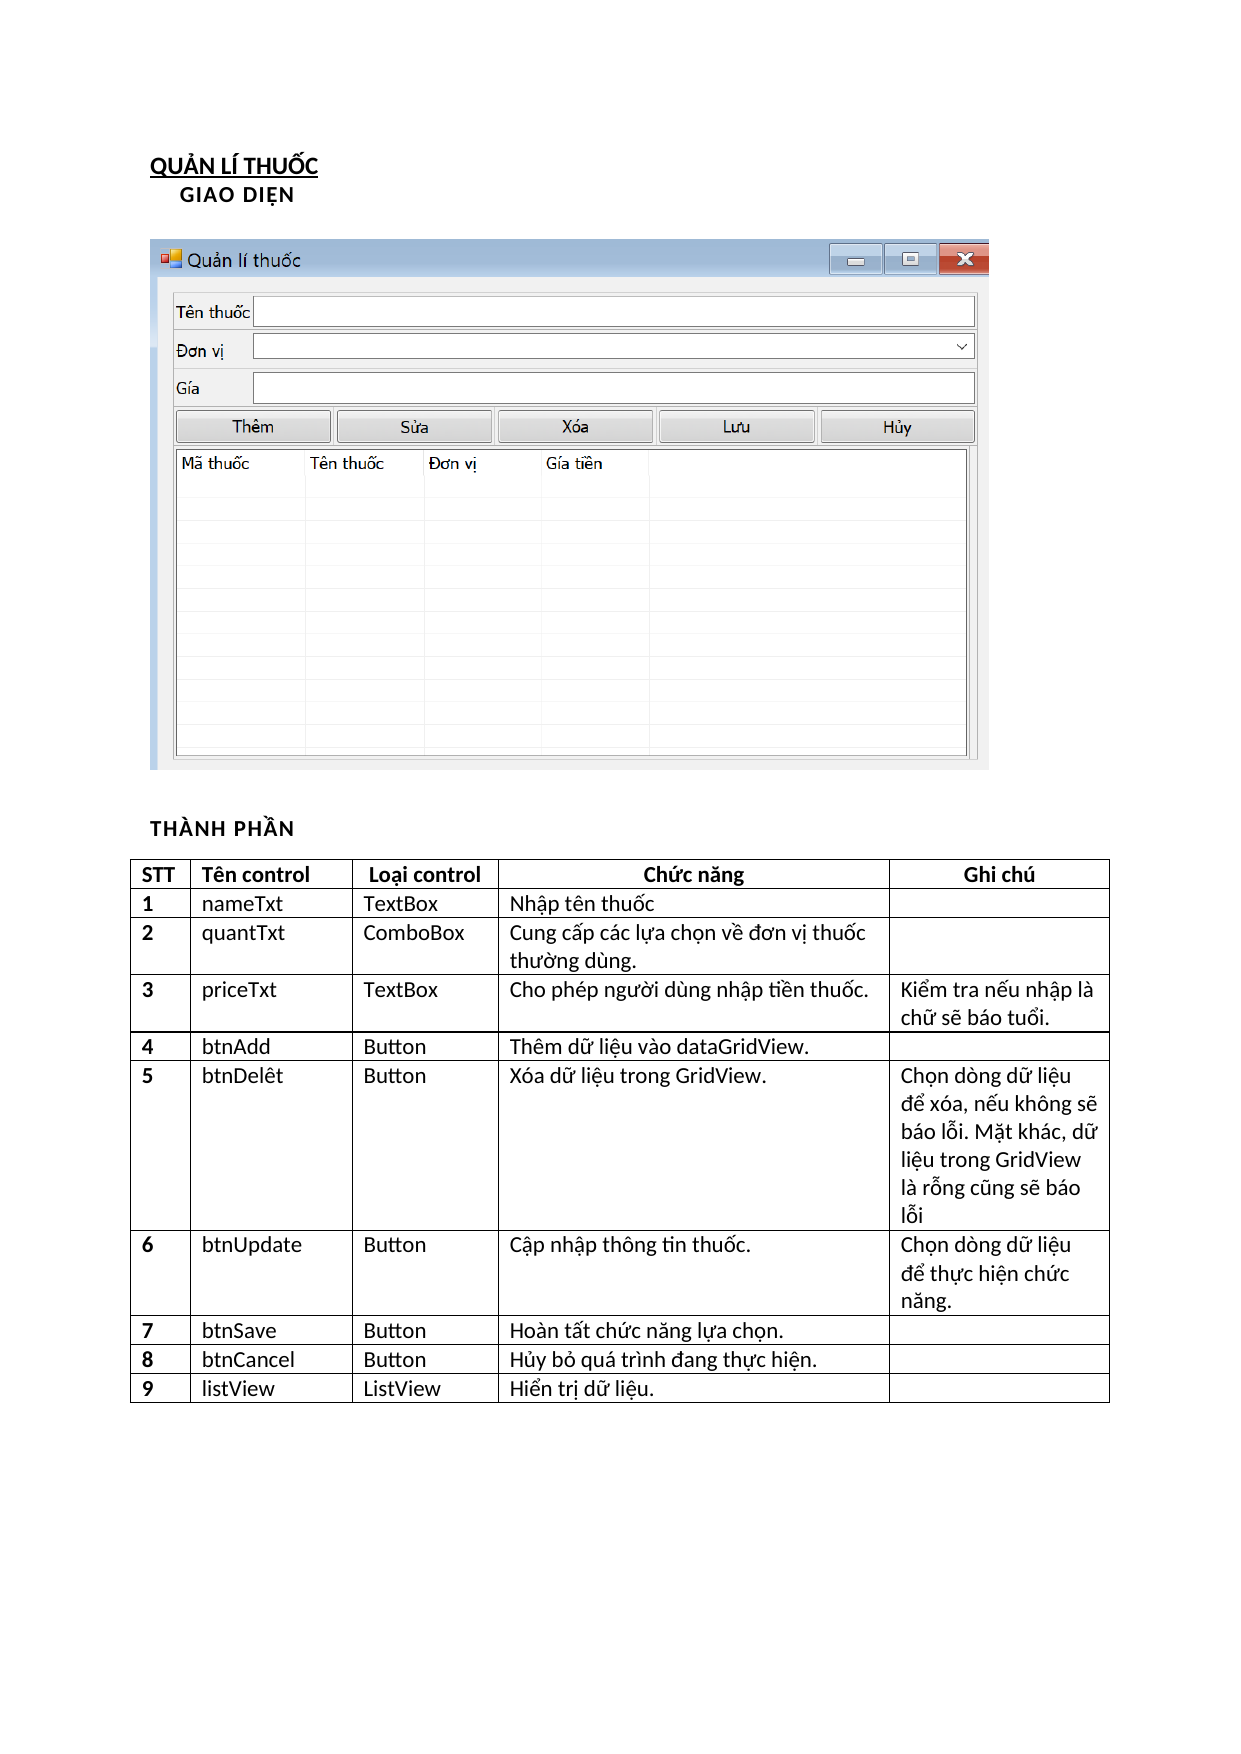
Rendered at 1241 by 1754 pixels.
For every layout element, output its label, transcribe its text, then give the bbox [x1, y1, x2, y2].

table_cell btnCancel [191, 1345, 352, 1373]
table_cell btnAdd [191, 1033, 352, 1060]
table_cell 5 [131, 1061, 190, 1229]
table_cell Cập nhập thông tin thuốc. [499, 1231, 889, 1315]
table_cell Button [353, 1231, 498, 1315]
table_header Ghi chú [890, 860, 1109, 888]
table_cell [890, 1316, 1109, 1344]
table_cell btnDelêt [191, 1061, 352, 1229]
table_cell 3 [131, 975, 190, 1031]
table_cell [890, 1374, 1109, 1402]
table_cell TextBox [353, 889, 498, 917]
table_cell Button [353, 1316, 498, 1344]
subtitle GIAO DIỆN [150, 181, 1090, 208]
table_cell 6 [131, 1231, 190, 1315]
table_cell Chọn dòng dữ liệu để xóa, nếu không sẽ báo lỗi. Mặt khác, dữ liệu trong GridView là rỗng cũng sẽ báo lỗi [890, 1061, 1109, 1229]
table_cell 8 [131, 1345, 190, 1373]
table_cell nameTxt [191, 889, 352, 917]
table_cell Cho phép người dùng nhập tiền thuốc. [499, 975, 889, 1031]
table_cell Hoàn tất chức năng lựa chọn. [499, 1316, 889, 1344]
table_cell Nhập tên thuốc [499, 889, 889, 917]
table_cell priceTxt [191, 975, 352, 1031]
picture [150, 239, 989, 770]
table_cell 9 [131, 1374, 190, 1402]
table_cell listView [191, 1374, 352, 1402]
table_cell quantTxt [191, 918, 352, 974]
table_cell Hủy bỏ quá trình đang thực hiện. [499, 1345, 889, 1373]
table_cell Button [353, 1345, 498, 1373]
table_cell ListView [353, 1374, 498, 1402]
table_cell Thêm dữ liệu vào dataGridView. [499, 1033, 889, 1060]
table_cell [890, 1033, 1109, 1060]
text QUẢN LÍ THUỐC [150, 150, 1090, 181]
table_cell 7 [131, 1316, 190, 1344]
table_cell ComboBox [353, 918, 498, 974]
table_cell btnUpdate [191, 1231, 352, 1315]
table_cell btnSave [191, 1316, 352, 1344]
table_header Tên control [191, 860, 352, 888]
table_cell 4 [131, 1033, 190, 1060]
table_header STT [131, 860, 190, 888]
table_cell 2 [131, 918, 190, 974]
table_cell Button [353, 1061, 498, 1229]
table_cell Button [353, 1033, 498, 1060]
table_cell [890, 918, 1109, 974]
table_cell [890, 889, 1109, 917]
table_cell 1 [131, 889, 190, 917]
table_cell Kiểm tra nếu nhập là chữ sẽ báo tuổi. [890, 975, 1109, 1031]
table_cell Xóa dữ liệu trong GridView. [499, 1061, 889, 1229]
table_header Chức năng [499, 860, 889, 888]
table_cell TextBox [353, 975, 498, 1031]
table_cell Cung cấp các lựa chọn về đơn vị thuốc thường dùng. [499, 918, 889, 974]
subtitle THÀNH PHẦN [150, 814, 1090, 842]
table_cell Chọn dòng dữ liệu để thực hiện chức năng. [890, 1231, 1109, 1315]
table_cell Hiển trị dữ liệu. [499, 1374, 889, 1402]
table_cell [890, 1345, 1109, 1373]
table_header Loại control [353, 860, 498, 888]
